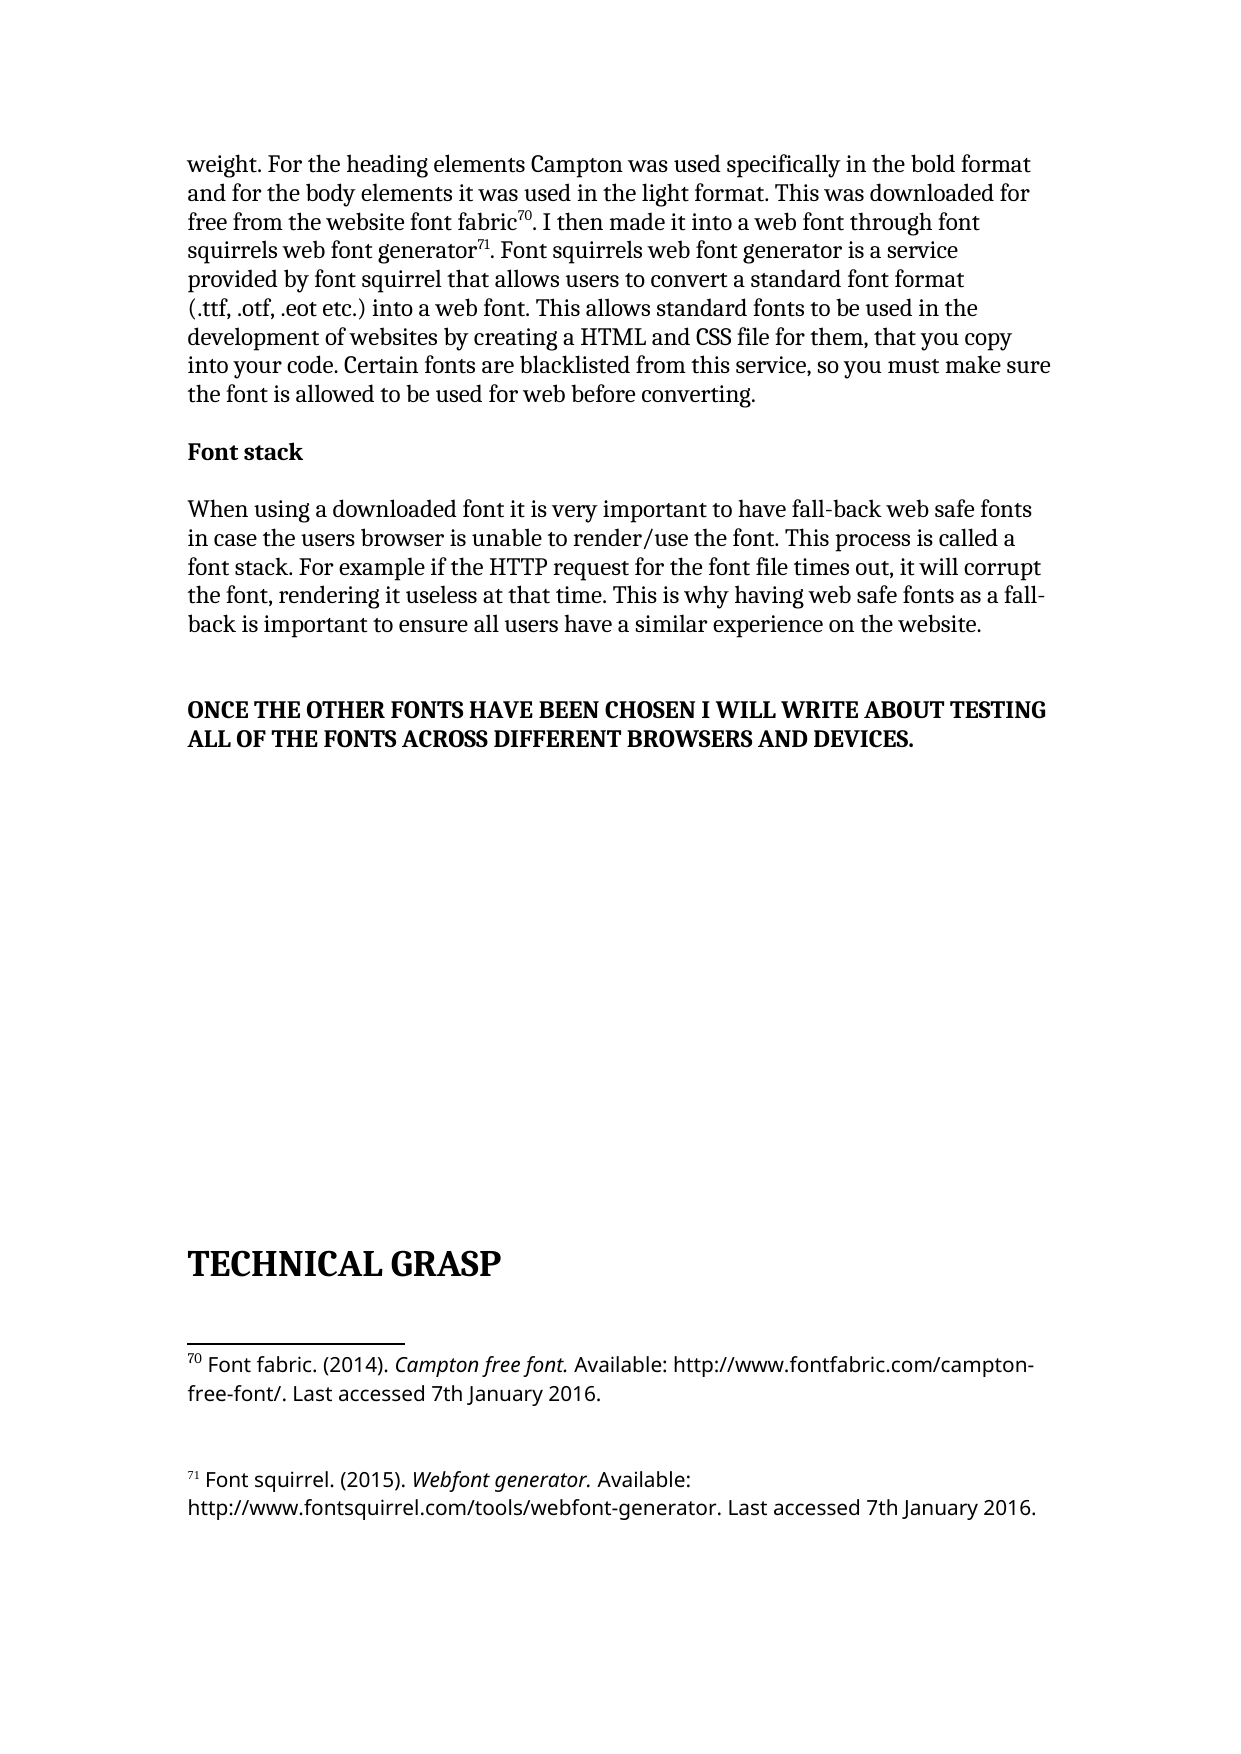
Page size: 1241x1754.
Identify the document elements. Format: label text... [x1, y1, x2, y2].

text Font stack [187, 437, 1053, 466]
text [187, 150, 1053, 409]
text When using a downloaded font it is very important to have fall-back web safe fonts in case the users browser is unable to render/use the font. This process is called a font stack. For example if the HTTP request for the font file times out, it will corrupt the font, rendering it useless at that time. This is why having web safe fonts as a fall-back is important to ensure all users have a similar experience on the website. [187, 495, 1053, 639]
text ONCE THE OTHER FONTS HAVE BEEN CHOSEN I WILL WRITE ABOUT TESTING ALL OF THE FONTS ACROSS DIFFERENT BROWSERS AND DEVICES. [187, 696, 1053, 754]
text TECHNICAL GRASP [187, 1242, 1053, 1286]
